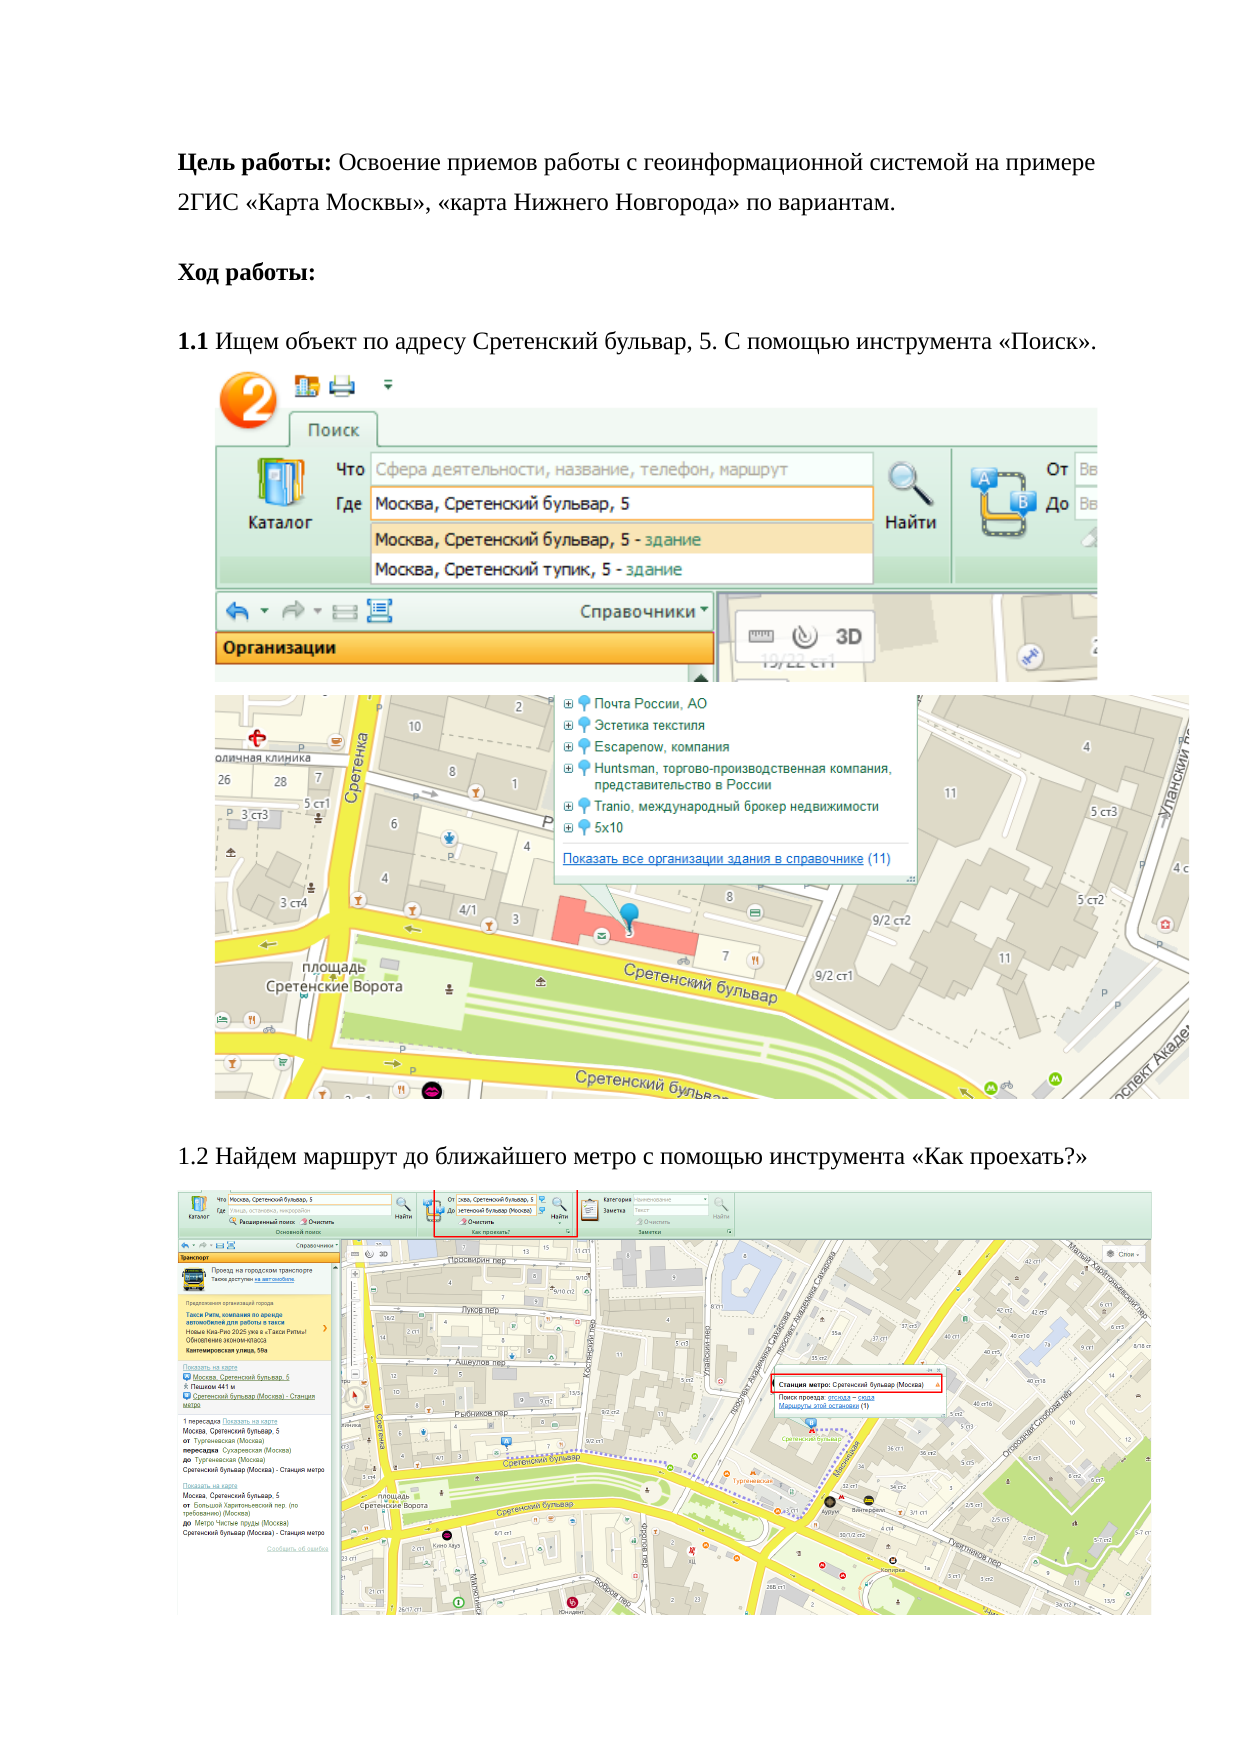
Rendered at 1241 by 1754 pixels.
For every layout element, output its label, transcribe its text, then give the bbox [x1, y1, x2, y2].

list Ищем объект по адресу Сретенский бульвар, 5. С помощью инструмента «Поиск». [177, 326, 1152, 355]
picture [214, 695, 1190, 1099]
text Ход работы: [177, 257, 1152, 286]
text 1.2 Найдем маршрут до ближайшего метро с помощью инструмента «Как проехать?» [177, 1141, 1152, 1169]
picture [177, 1190, 1152, 1615]
text Цель работы: Освоение приемов работы с геоинформационной системой на примере 2ГИС «Карта Москвы», «карта Нижнего Новгорода» по вариантам. [177, 147, 1152, 216]
picture [214, 366, 1098, 682]
